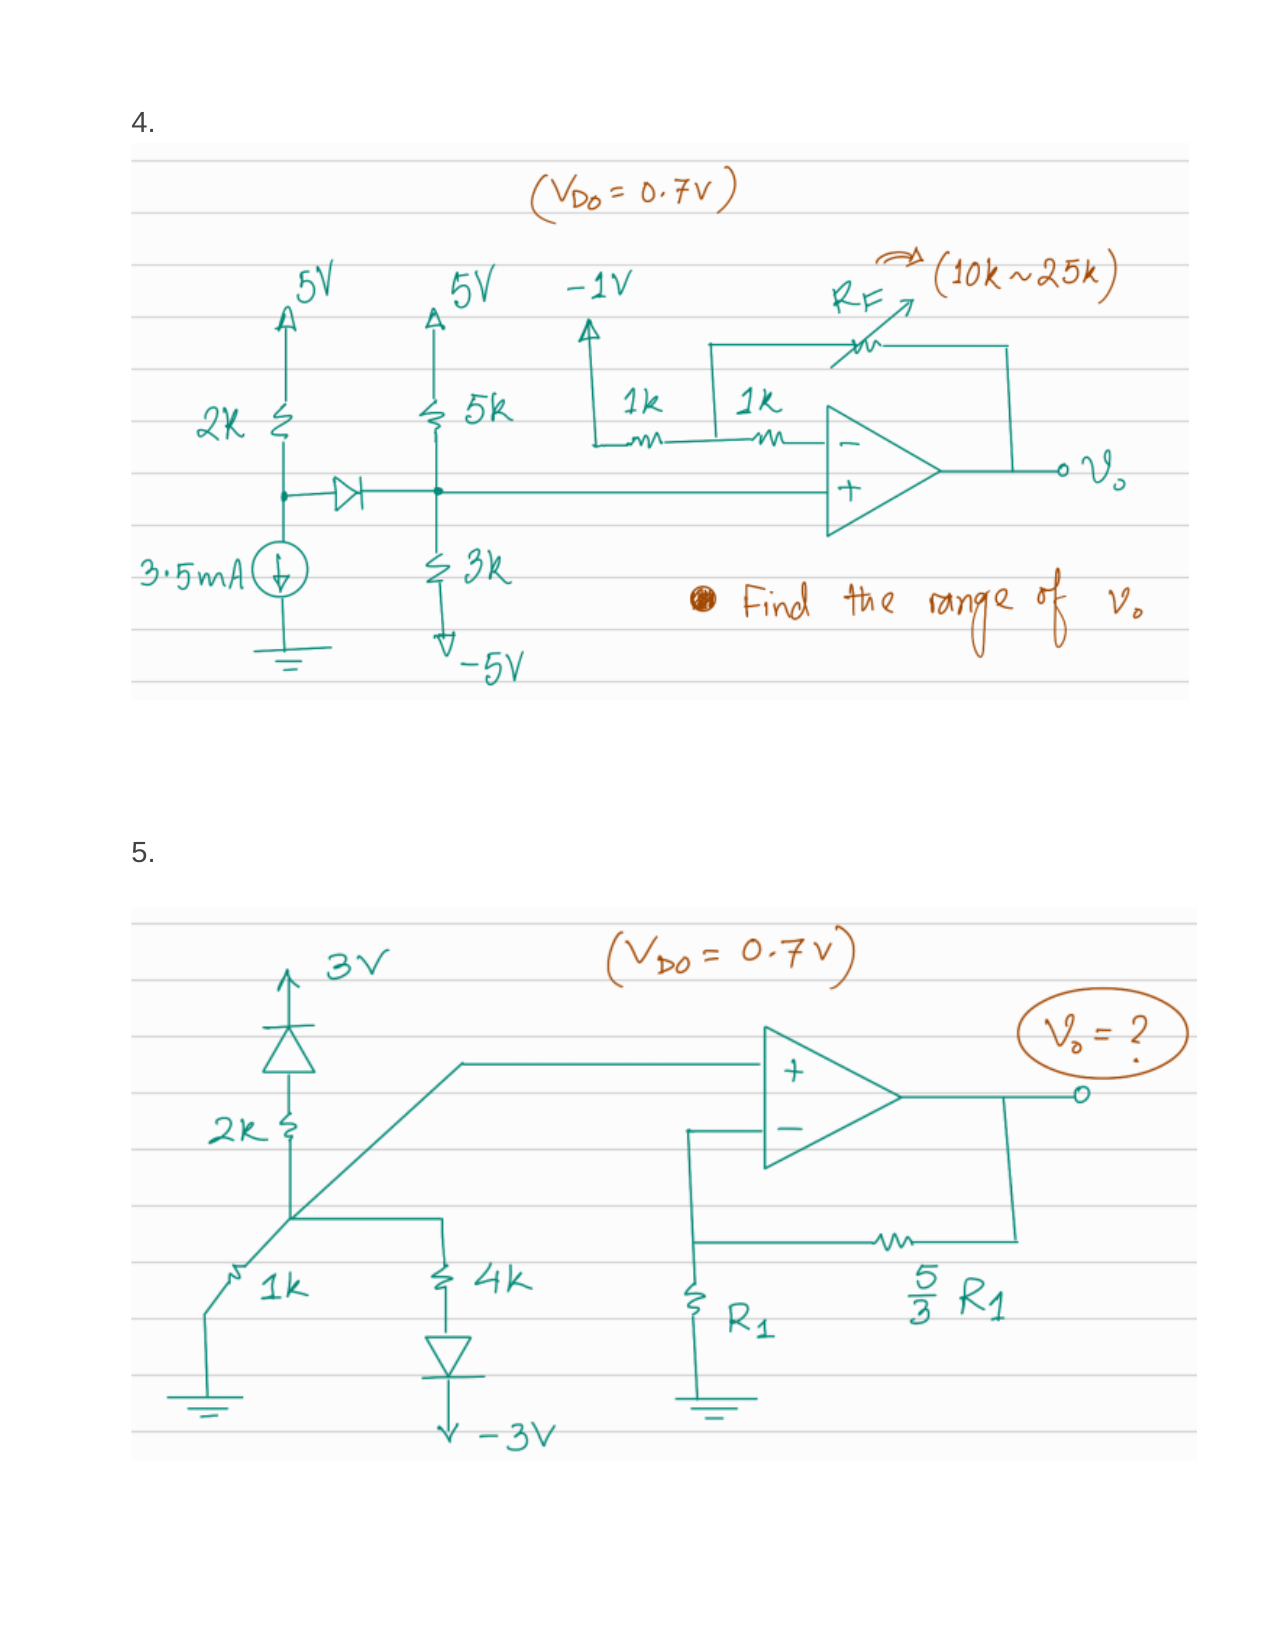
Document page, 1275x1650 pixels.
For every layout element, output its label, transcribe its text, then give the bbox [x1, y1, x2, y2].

subtitle 4. [131, 105, 1172, 143]
picture [131, 907, 1197, 1461]
subtitle 5. [131, 835, 1172, 869]
picture [131, 143, 1189, 700]
